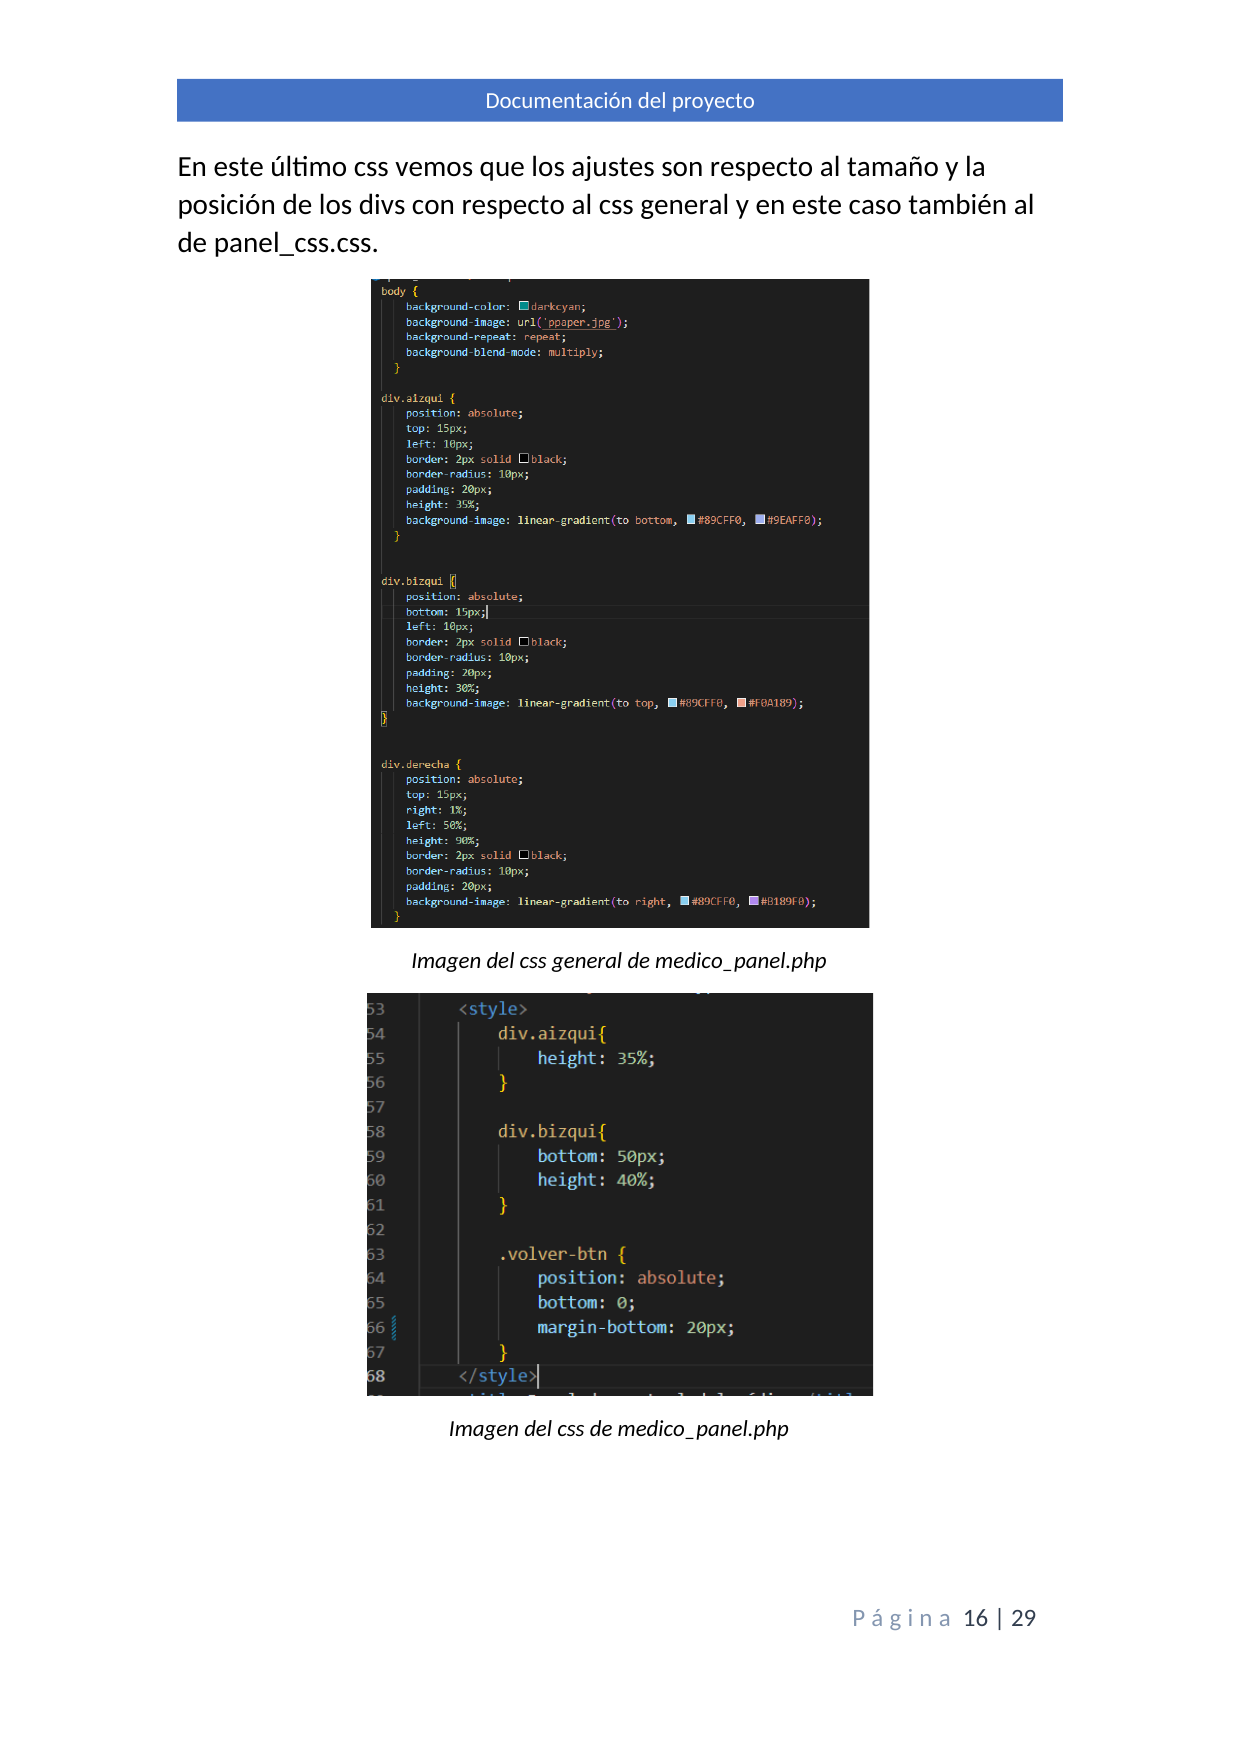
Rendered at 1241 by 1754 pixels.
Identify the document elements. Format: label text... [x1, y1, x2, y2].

picture [371, 279, 870, 928]
text Imagen del css de medico_panel.php [177, 1414, 1063, 1442]
text En este último css vemos que los ajustes son respecto al tamaño y la posición de los divs con respecto al css general y en este caso también al de panel_css.css. [177, 148, 1063, 260]
picture [367, 993, 874, 1396]
text Imagen del css general de medico_panel.php [177, 946, 1063, 974]
